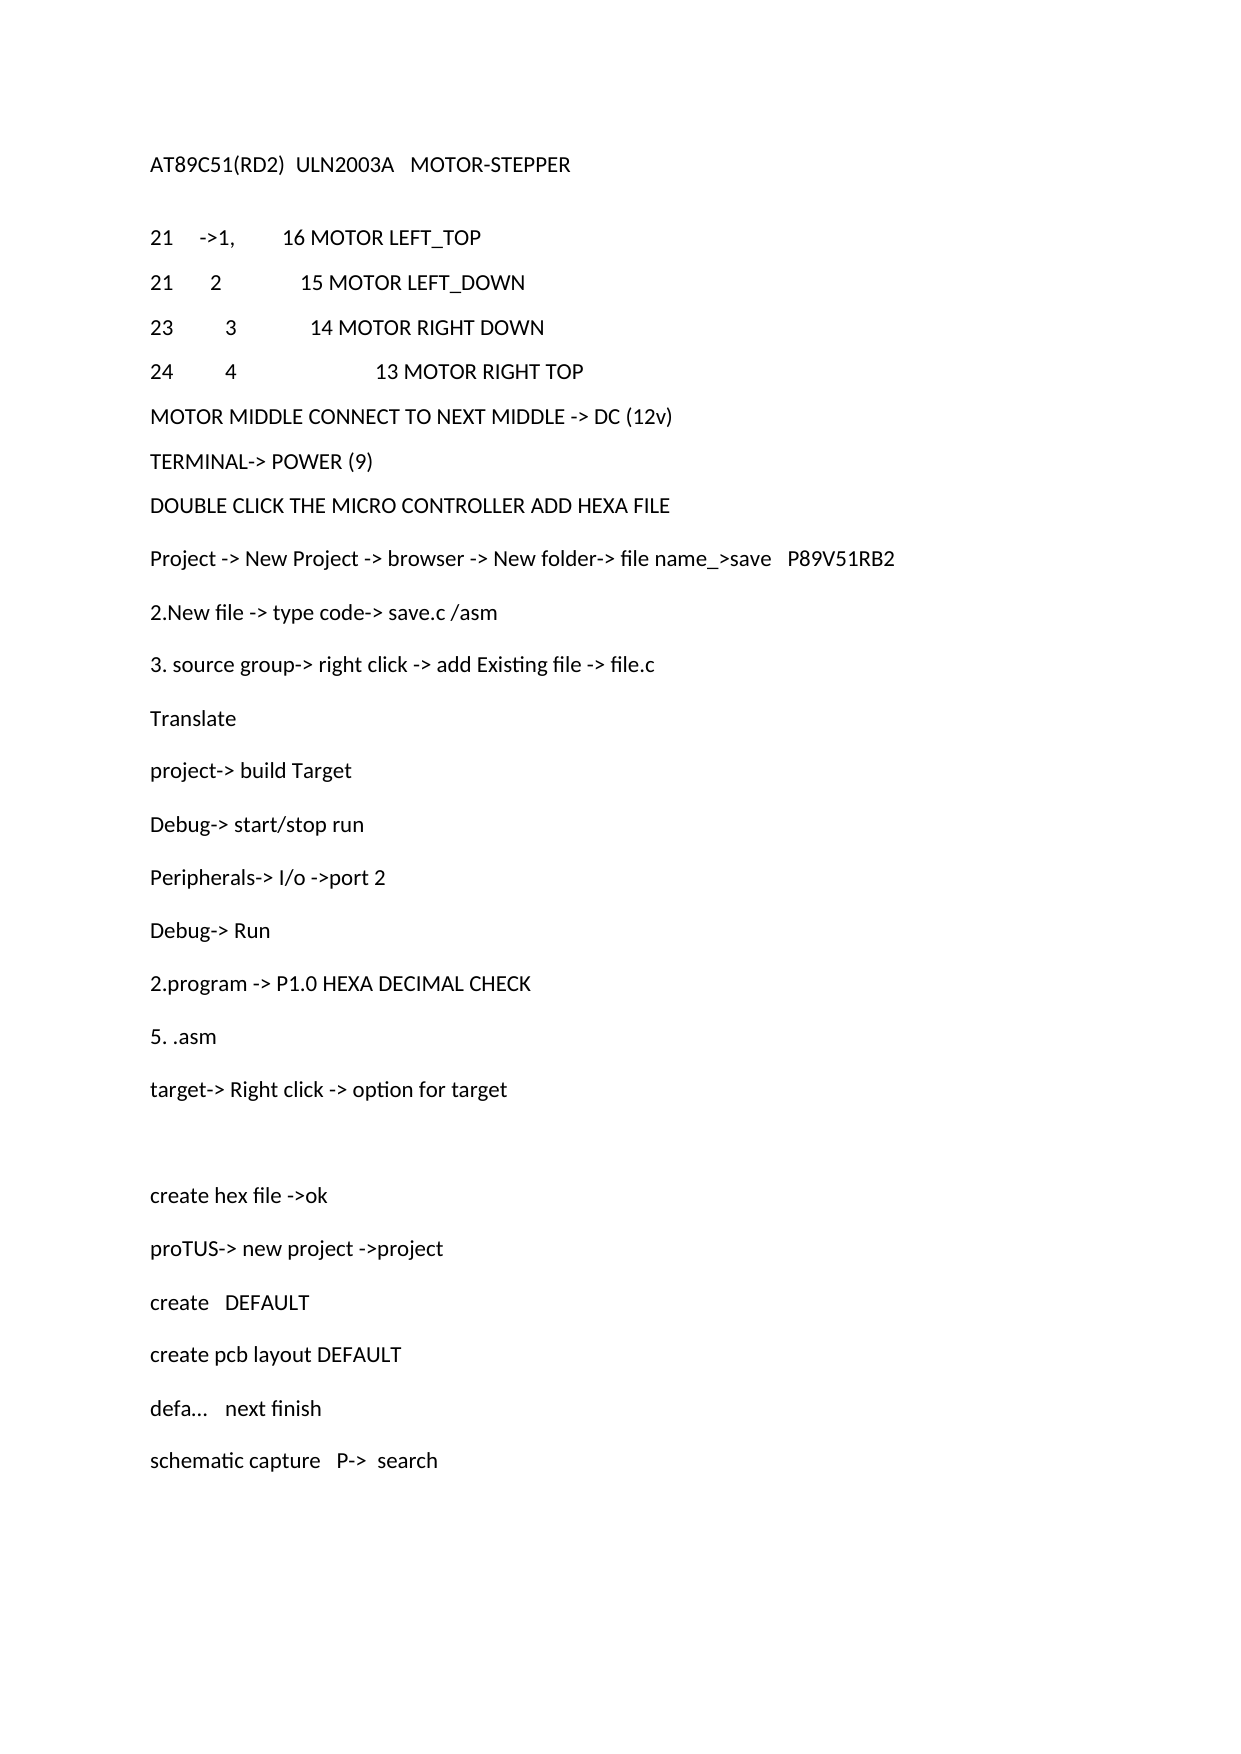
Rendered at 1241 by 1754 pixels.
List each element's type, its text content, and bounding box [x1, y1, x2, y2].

text 2.New file -> type code-> save.c /asm [150, 598, 1090, 626]
text 23 3 14 MOTOR RIGHT DOWN [150, 313, 1090, 341]
text 3. source group-> right click -> add Existing file -> file.c [150, 651, 1090, 679]
text create pcb layout DEFAULT [150, 1341, 1090, 1369]
text Translate [150, 704, 1090, 732]
text create DEFAULT [150, 1288, 1090, 1316]
text MOTOR MIDDLE CONNECT TO NEXT MIDDLE -> DC (12v) [150, 402, 1090, 430]
text DOUBLE CLICK THE MICRO CONTROLLER ADD HEXA FILE [150, 492, 1090, 519]
text schematic capture P-> search [150, 1447, 1090, 1475]
text Debug-> Run [150, 916, 1090, 944]
text Peripherals-> I/o ->port 2 [150, 863, 1090, 891]
text 5. .asm [150, 1022, 1090, 1050]
text Project -> New Project -> browser -> New folder-> file name_>save P89V51RB2 [150, 544, 1090, 573]
text 2.program -> P1.0 HEXA DECIMAL CHECK [150, 969, 1090, 997]
text proTUS-> new project ->project [150, 1234, 1090, 1263]
text defa… next finish [150, 1394, 1090, 1422]
text target-> Right click -> option for target [150, 1075, 1090, 1103]
text 21 ->1, 16 MOTOR LEFT_TOP [150, 223, 1090, 251]
text AT89C51(RD2) ULN2003A MOTOR-STEPPER [150, 150, 1090, 178]
text 24 4 13 MOTOR RIGHT TOP [150, 357, 1090, 386]
text Debug-> start/stop run [150, 810, 1090, 838]
text create hex file ->ok [150, 1182, 1090, 1209]
text 21 2 15 MOTOR LEFT_DOWN [150, 268, 1090, 296]
text TERMINAL-> POWER (9) [150, 447, 1090, 475]
text project-> build Target [150, 757, 1090, 785]
